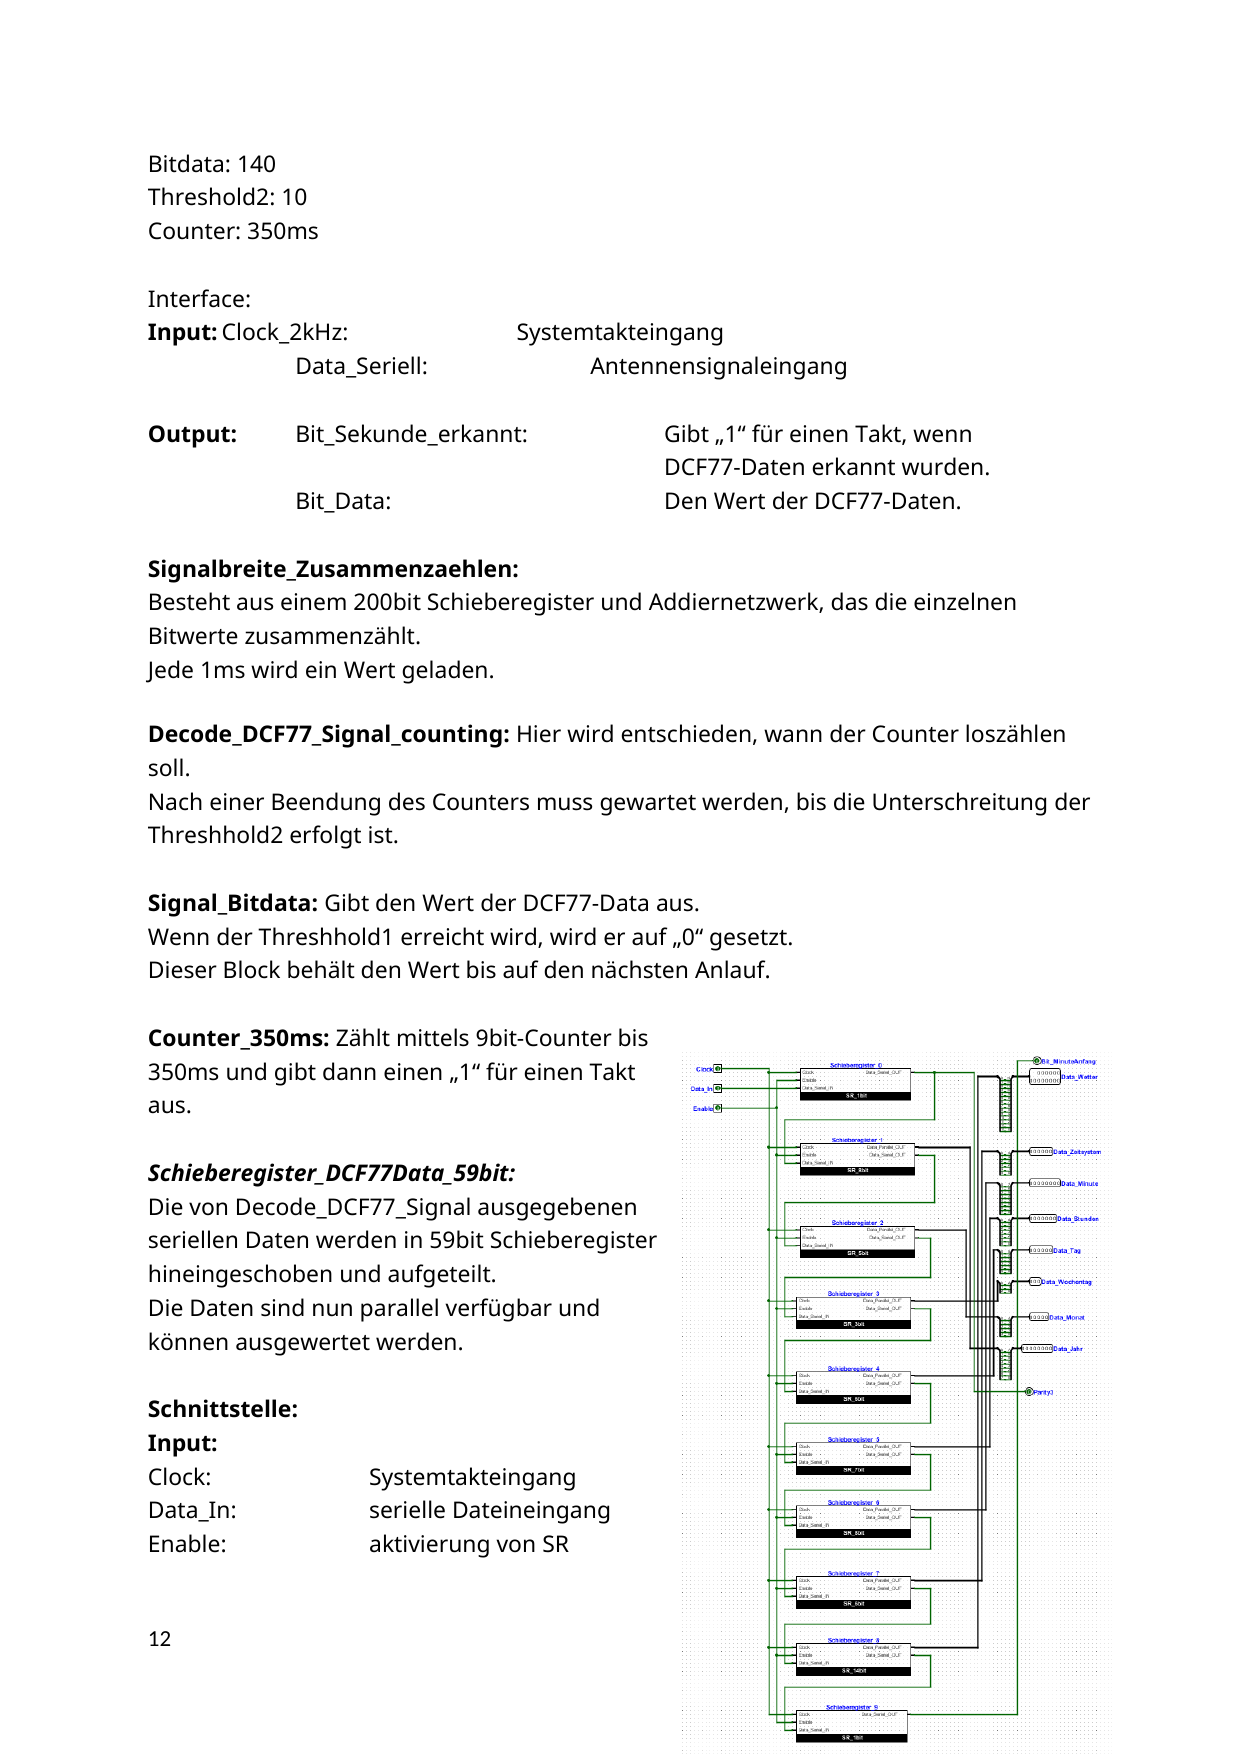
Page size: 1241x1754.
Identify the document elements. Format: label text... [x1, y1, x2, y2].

text Besteht aus einem 200bit Schieberegister und Addiernetzwerk, das die einzelnen Bitwerte zusammenzählt. Jede 1ms wird ein Wert geladen. [148, 586, 1093, 685]
text Data_Seriell: Antennensignaleingang [221, 350, 1093, 381]
text Die Daten sind nun parallel verfügbar und können ausgewertet werden. [148, 1292, 680, 1357]
text Data_In: serielle Dateineingang [148, 1494, 680, 1526]
text DCF77-Daten erkannt wurden. [148, 451, 1093, 483]
text Decode_DCF77_Signal_counting: Hier wird entschieden, wann der Counter loszählen soll. [148, 718, 1093, 783]
text Enable: aktivierung von SR [148, 1528, 680, 1559]
text Threshold2: 10 [148, 181, 1093, 213]
text Bitdata: 140 [148, 148, 1093, 179]
text Wenn der Threshhold1 erreicht wird, wird er auf „0“ gesetzt. [148, 921, 1093, 952]
text Die von Decode_DCF77_Signal ausgegebenen seriellen Daten werden in 59bit Schieberegister hineingeschoben und aufgeteilt. [148, 1191, 680, 1289]
text Signal_Bitdata: Gibt den Wert der DCF77-Data aus. [148, 887, 1093, 918]
text Dieser Block behält den Wert bis auf den nächsten Anlauf. [148, 954, 1093, 986]
picture [680, 1049, 1112, 1754]
text Interface: Input: Clock_2kHz: Systemtakteingang [148, 283, 1093, 348]
text Nach einer Beendung des Counters muss gewartet werden, bis die Unterschreitung der Threshhold2 erfolgt ist. [148, 786, 1093, 851]
text Schieberegister_DCF77Data_59bit: [148, 1157, 680, 1188]
text Counter_350ms: Zählt mittels 9bit-Counter bis 350ms und gibt dann einen „1“ für einen Takt aus. [148, 1022, 1093, 1121]
text Input: [148, 1427, 680, 1458]
text Signalbreite_Zusammenzaehlen: [148, 553, 1093, 584]
text Output: Bit_Sekunde_erkannt: Gibt „1“ für einen Takt, wenn [148, 418, 1093, 449]
text Counter: 350ms [148, 215, 1093, 246]
text Schnittstelle: [148, 1393, 680, 1424]
text Clock: Systemtakteingang [148, 1461, 680, 1492]
text Bit_Data: Den Wert der DCF77-Daten. [221, 485, 1093, 516]
